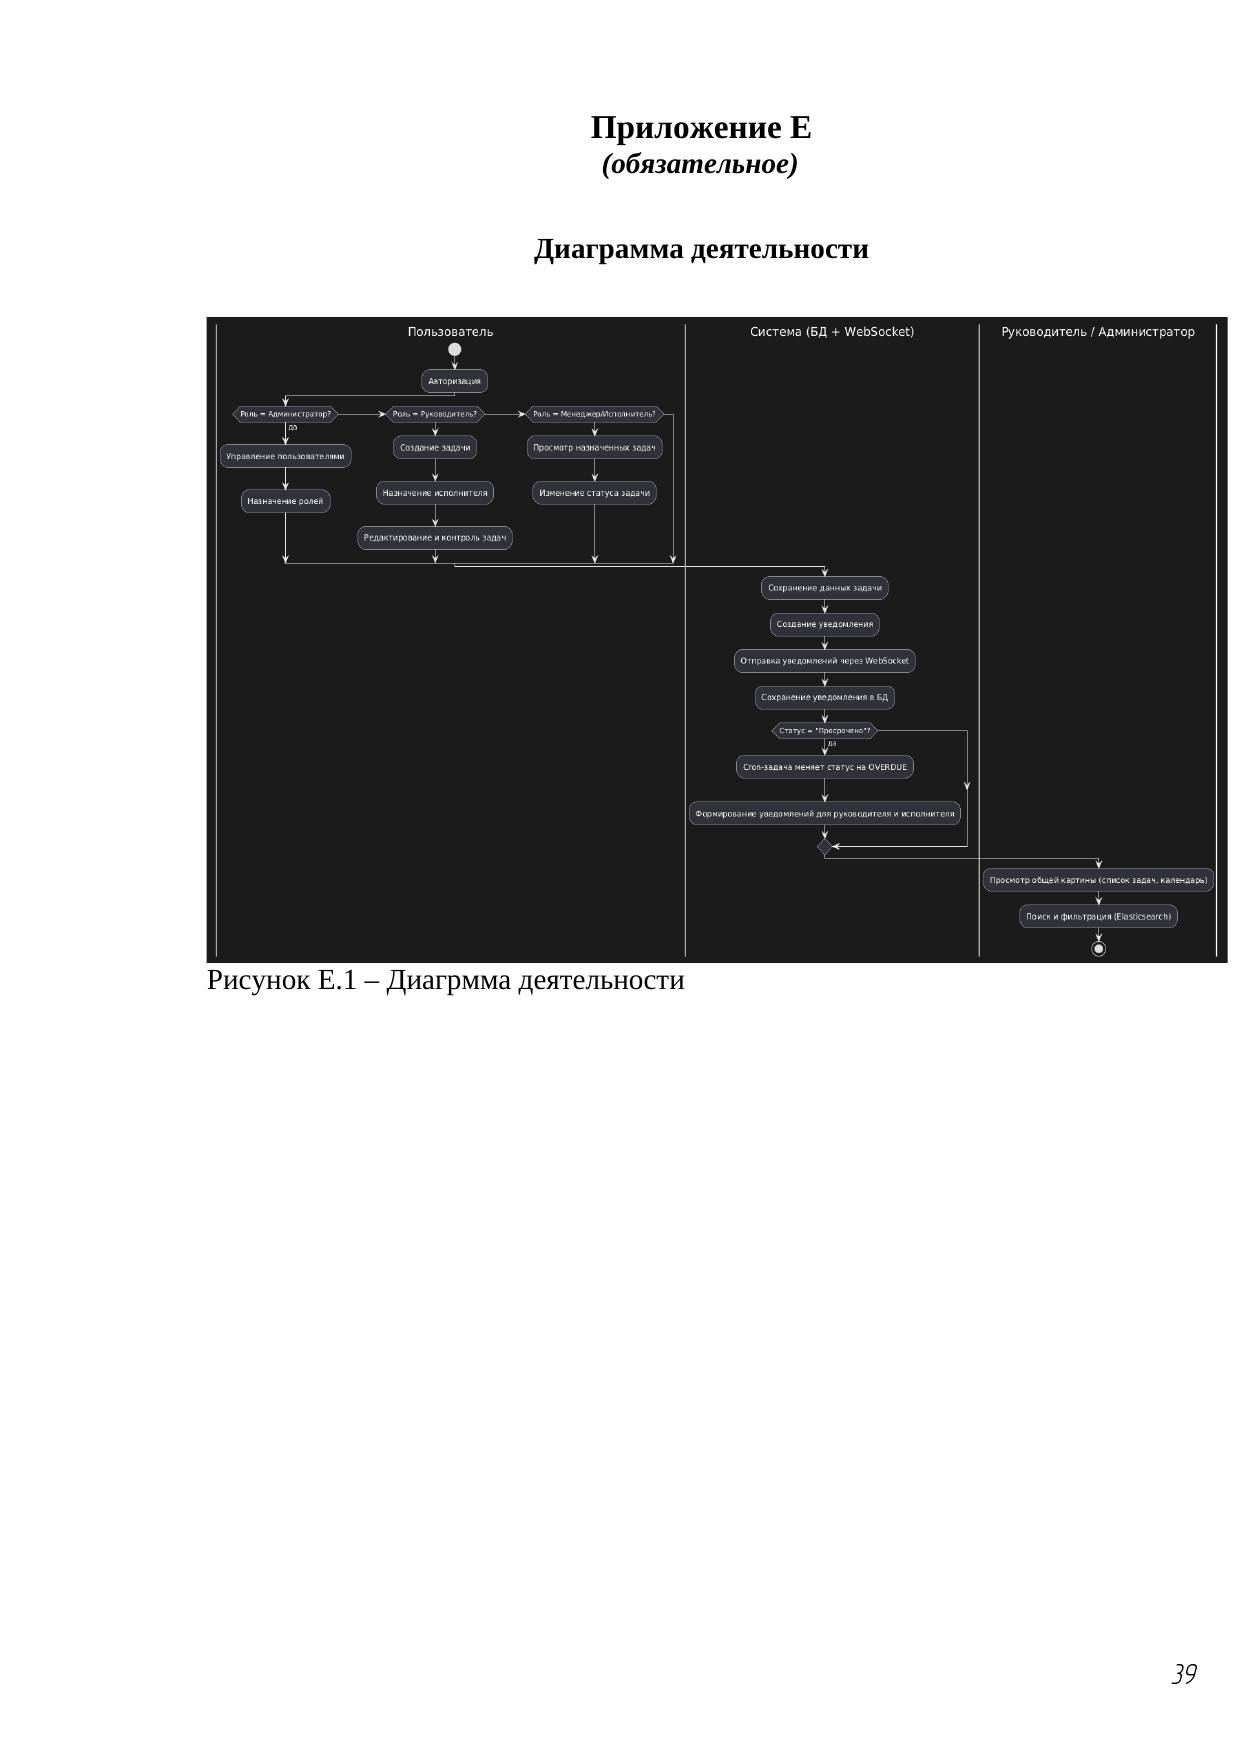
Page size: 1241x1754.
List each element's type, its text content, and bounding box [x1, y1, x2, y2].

text Рисунок Е.1 – Диагрмма деятельности [133, 962, 1196, 996]
subtitle Приложение Е [133, 107, 1196, 146]
subtitle (обязательное) [133, 146, 1196, 179]
subtitle Диаграмма деятельности [133, 231, 1196, 265]
picture [206, 317, 1228, 963]
